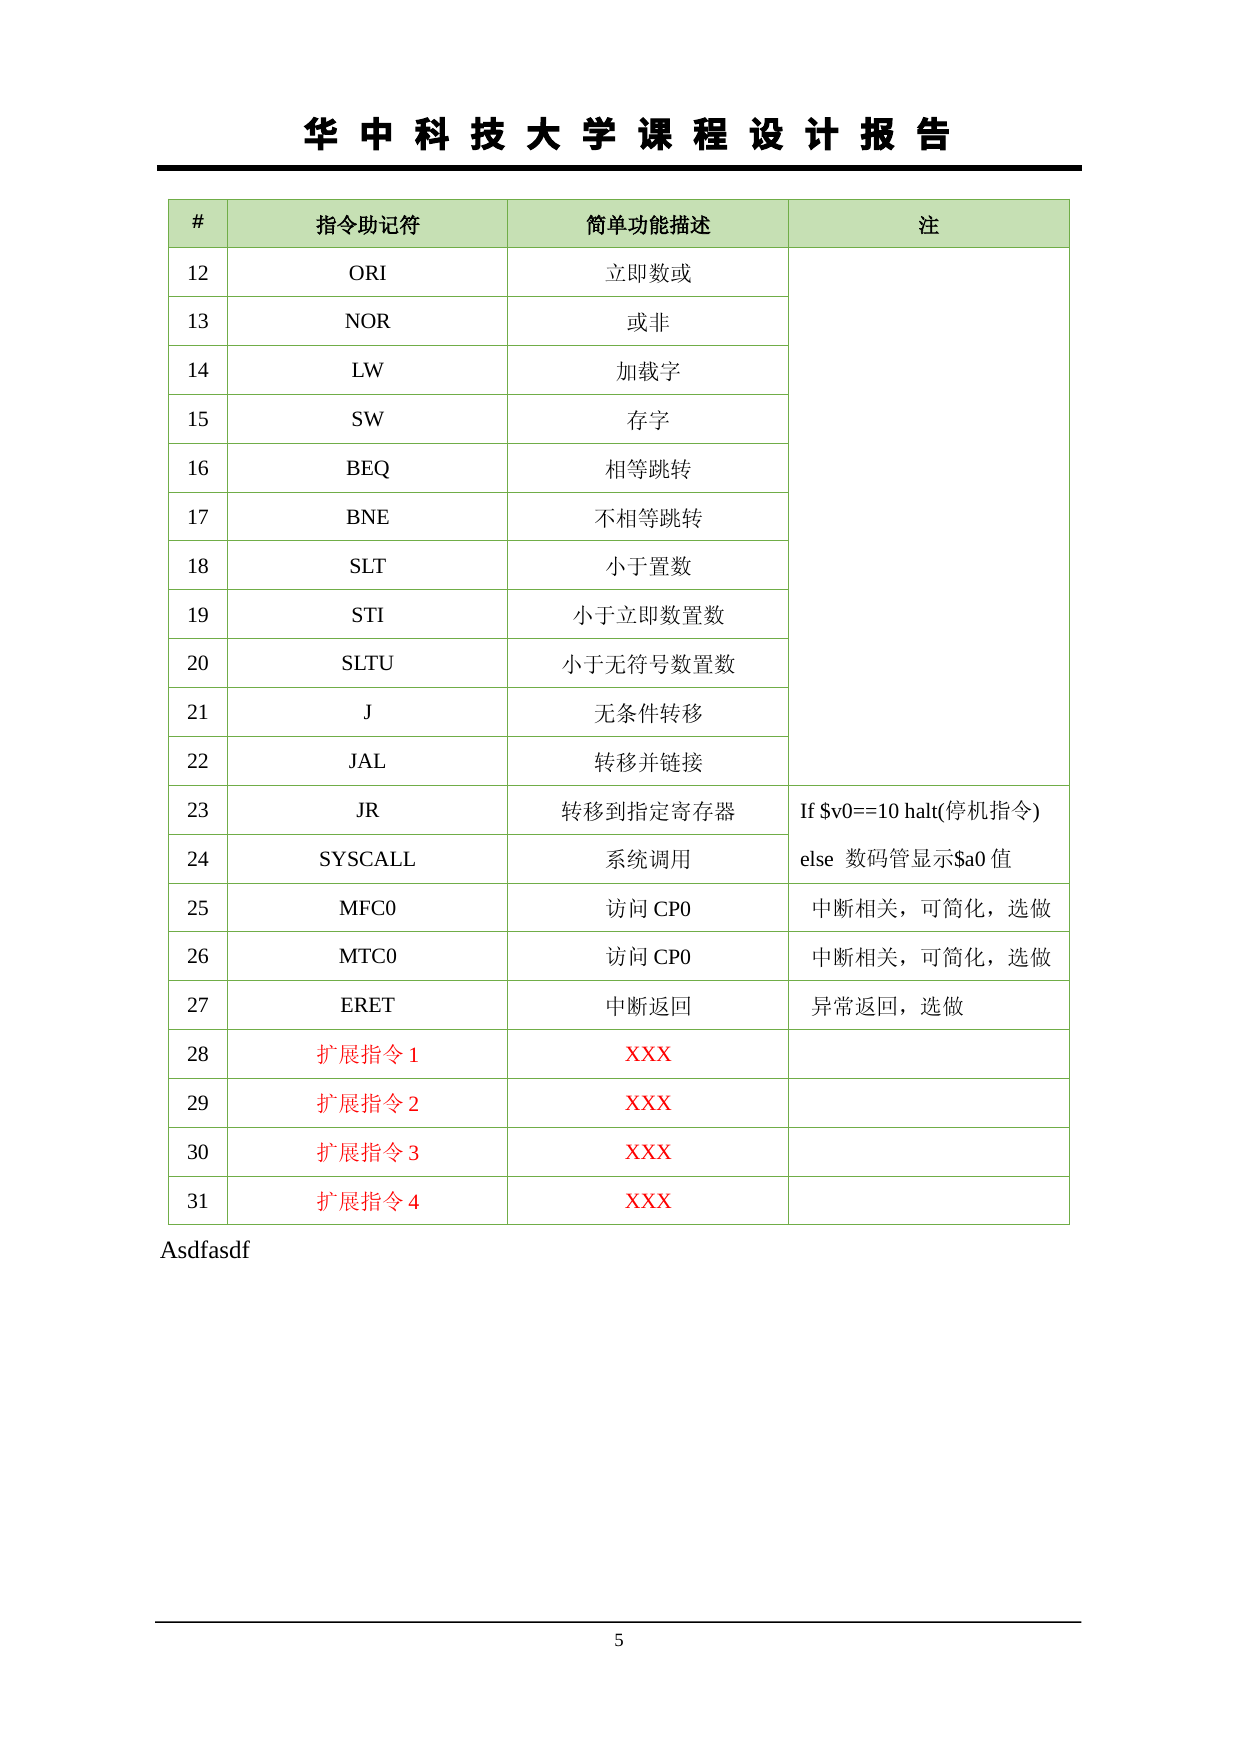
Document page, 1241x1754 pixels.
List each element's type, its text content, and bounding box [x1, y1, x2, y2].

table_cell 中断返回 [508, 981, 788, 1029]
table_header 指令助记符 [228, 200, 507, 247]
table_cell 转移并链接 [508, 737, 788, 785]
table_cell [789, 1128, 1069, 1176]
table_cell 18 [169, 541, 227, 589]
table_cell 31 [169, 1177, 227, 1224]
table_cell 扩展指令1 [228, 1030, 507, 1078]
table_cell 不相等跳转 [508, 493, 788, 540]
table_cell SYSCALL [228, 835, 507, 882]
text Asdfasdf [159, 1225, 1078, 1273]
table_cell 异常返回，选做 [789, 981, 1069, 1029]
table_cell J [228, 688, 507, 736]
table_cell ORI [228, 248, 507, 296]
table_cell 存字 [508, 395, 788, 443]
table_cell SLT [228, 541, 507, 589]
table_cell 小于立即数置数 [508, 590, 788, 638]
table_cell MTC0 [228, 932, 507, 980]
table_cell 系统调用 [508, 835, 788, 882]
table_cell 25 [169, 884, 227, 931]
table_cell 27 [169, 981, 227, 1029]
table_cell 小于置数 [508, 541, 788, 589]
table_cell BEQ [228, 444, 507, 492]
table_cell 23 [169, 786, 227, 833]
table_cell 立即数或 [508, 248, 788, 296]
table_cell XXX [508, 1030, 788, 1078]
table_header 备注 [789, 200, 1069, 247]
table_cell 15 [169, 395, 227, 443]
table_cell 30 [169, 1128, 227, 1176]
table_cell 中断相关，可简化，选做 [789, 884, 1069, 931]
table_cell 或非 [508, 297, 788, 345]
table_cell 17 [169, 493, 227, 540]
table_cell LW [228, 346, 507, 394]
table_cell 中断相关，可简化，选做 [789, 932, 1069, 980]
table_cell 14 [169, 346, 227, 394]
table_cell 29 [169, 1079, 227, 1127]
table_cell 21 [169, 688, 227, 736]
table_cell 扩展指令2 [228, 1079, 507, 1127]
table_cell 16 [169, 444, 227, 492]
table_cell 24 [169, 835, 227, 882]
table_cell 12 [169, 248, 227, 296]
table_cell XXX [508, 1177, 788, 1224]
table_cell 扩展指令3 [228, 1128, 507, 1176]
table_cell [789, 1079, 1069, 1127]
table_cell 26 [169, 932, 227, 980]
table_cell 13 [169, 297, 227, 345]
table_cell STI [228, 590, 507, 638]
table_header # [169, 200, 227, 247]
table_cell MFC0 [228, 884, 507, 931]
table_cell XXX [508, 1079, 788, 1127]
table_cell [789, 1030, 1069, 1078]
table_cell XXX [508, 1128, 788, 1176]
table_cell 访问CP0 [508, 932, 788, 980]
table_cell JR [228, 786, 507, 833]
table_cell ERET [228, 981, 507, 1029]
table_header 简单功能描述 [508, 200, 788, 247]
table_cell 扩展指令4 [228, 1177, 507, 1224]
table_cell If $v0==10 halt(停机指令) else 数码管显示$a0值 [789, 786, 1069, 882]
table_cell BNE [228, 493, 507, 540]
table_cell 加载字 [508, 346, 788, 394]
table_cell 28 [169, 1030, 227, 1078]
table_cell 相等跳转 [508, 444, 788, 492]
table_cell 20 [169, 639, 227, 687]
table_cell 转移到指定寄存器 [508, 786, 788, 833]
table_cell 小于无符号数置数 [508, 639, 788, 687]
table_cell 访问CP0 [508, 884, 788, 931]
table_cell 22 [169, 737, 227, 785]
table_cell [789, 1177, 1069, 1224]
table_cell SLTU [228, 639, 507, 687]
table_cell NOR [228, 297, 507, 345]
table_cell JAL [228, 737, 507, 785]
table_cell 无条件转移 [508, 688, 788, 736]
table_cell SW [228, 395, 507, 443]
table_cell 19 [169, 590, 227, 638]
